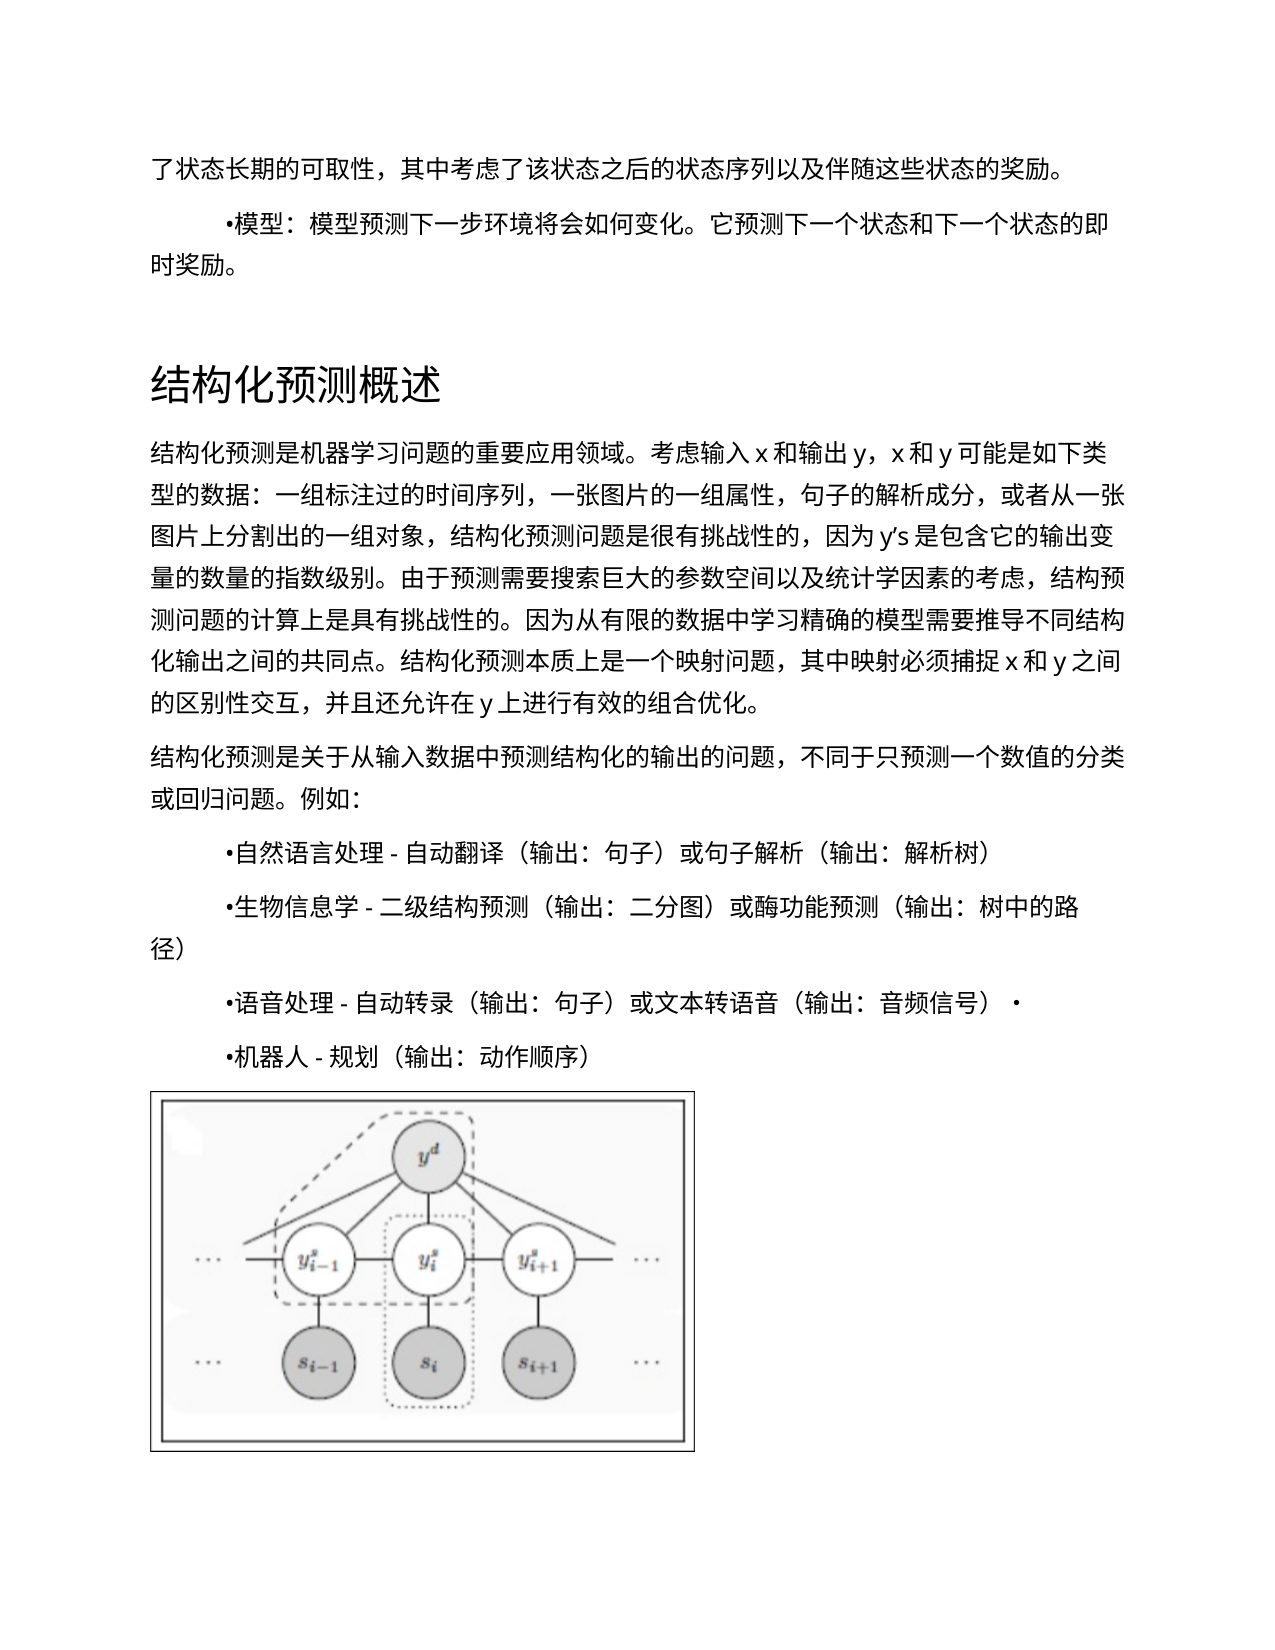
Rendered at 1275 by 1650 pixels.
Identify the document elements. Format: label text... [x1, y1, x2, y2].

text •生物信息学 - 二级结构预测（输出：二分图）或酶功能预测（输出：树中的路径） [150, 888, 1125, 966]
text 结构化预测是机器学习问题的重要应用领域。考虑输入x和输出y，x和y可能是如下类型的数据：一组标注过的时间序列，一张图片的一组属性，句子的解析成分，或者从一张图片上分割出的一组对象，结构化预测问题是很有挑战性的，因为y’s是包含它的输出变量的数量的指数级别。由于预测需要搜索巨大的参数空间以及统计学因素的考虑，结构预测问题的计算上是具有挑战性的。因为从有限的数据中学习精确的模型需要推导不同结构化输出之间的共同点。结构化预测本质上是一个映射问题，其中映射必须捕捉x和y之间的区别性交互，并且还允许在y上进行有效的组合优化。 [150, 433, 1125, 720]
text •语音处理 - 自动转录（输出：句子）或文本转语音（输出：音频信号）• [150, 983, 1125, 1020]
text •机器人 - 规划（输出：动作顺序） [150, 1038, 1125, 1074]
text •自然语言处理 - 自动翻译（输出：句子）或句子解析（输出：解析树） [150, 833, 1125, 870]
text 结构化预测概述 [150, 352, 1125, 412]
text 结构化预测是关于从输入数据中预测结构化的输出的问题，不同于只预测一个数值的分类或回归问题。例如： [150, 738, 1125, 816]
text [150, 150, 1125, 186]
text •模型：模型预测下一步环境将会如何变化。它预测下一个状态和下一个状态的即时奖励。 [150, 204, 1125, 282]
picture [150, 1091, 695, 1452]
